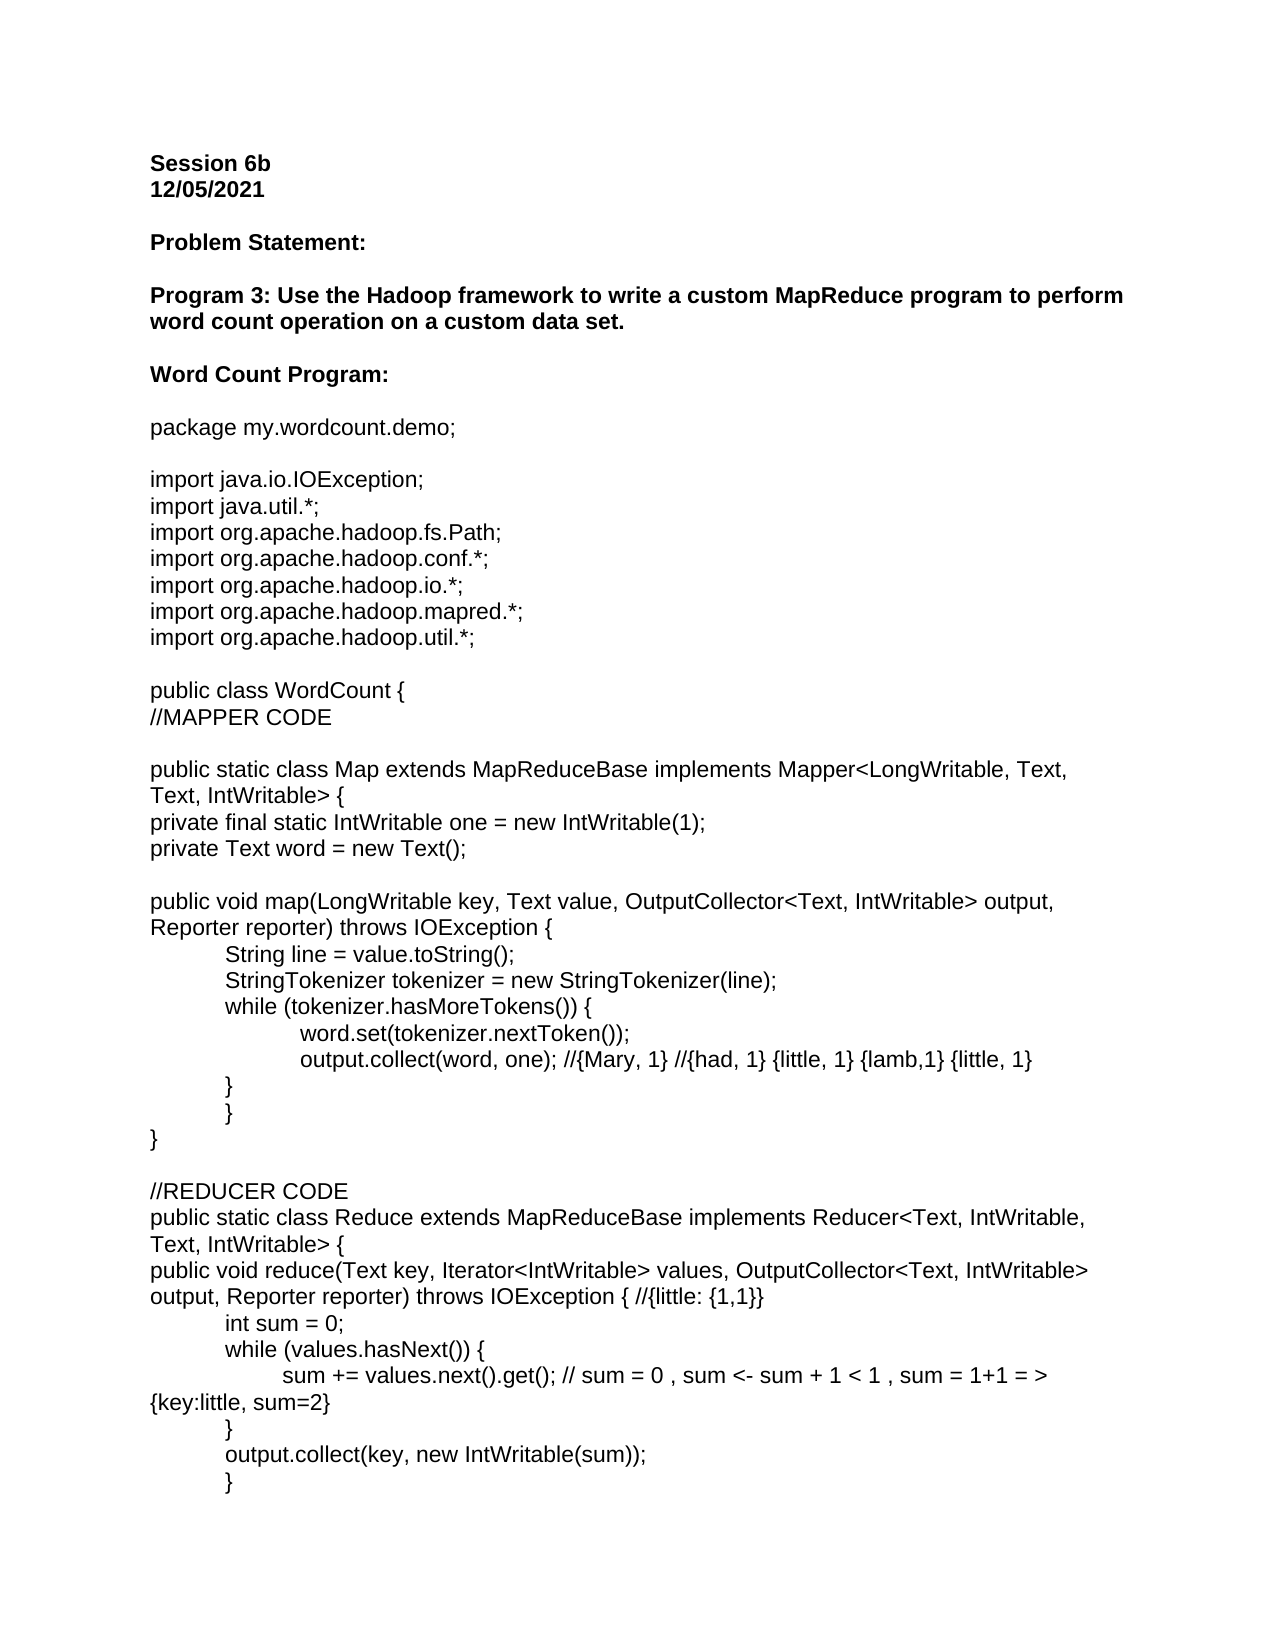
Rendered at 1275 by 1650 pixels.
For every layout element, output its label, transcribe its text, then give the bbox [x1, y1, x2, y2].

text Session 6b [150, 150, 1125, 176]
text 12/05/2021 [150, 176, 1125, 203]
text private Text word = new Text(); [150, 835, 1125, 862]
text import org.apache.hadoop.mapred.*; [150, 598, 1125, 624]
text } [150, 1099, 1125, 1125]
text Word Count Program: [150, 361, 1125, 387]
text output.collect(word, one); //{Mary, 1} //{had, 1} {little, 1} {lamb,1} {little, 1} [150, 1046, 1125, 1072]
text public void reduce(Text key, Iterator<IntWritable> values, OutputCollector<Text, IntWritable> output, Reporter reporter) throws IOException { //{little: {1,1}} [150, 1257, 1125, 1309]
text output.collect(key, new IntWritable(sum)); [150, 1441, 1125, 1468]
text public class WordCount { [150, 677, 1125, 703]
text } [150, 1415, 1125, 1441]
text } [150, 1468, 1125, 1494]
text //REDUCER CODE [150, 1178, 1125, 1204]
text public static class Map extends MapReduceBase implements Mapper<LongWritable, Text, Text, IntWritable> { [150, 756, 1125, 809]
text while (tokenizer.hasMoreTokens()) { [150, 993, 1125, 1020]
text //MAPPER CODE [150, 703, 1125, 730]
text } [150, 1125, 1125, 1151]
text int sum = 0; [150, 1309, 1125, 1336]
text sum += values.next().get(); // sum = 0 , sum <- sum + 1 < 1 , sum = 1+1 = > {key:little, sum=2} [150, 1362, 1125, 1415]
text import java.util.*; [150, 493, 1125, 519]
text import org.apache.hadoop.util.*; [150, 624, 1125, 651]
text package my.wordcount.demo; [150, 413, 1125, 440]
text private final static IntWritable one = new IntWritable(1); [150, 809, 1125, 835]
text import org.apache.hadoop.conf.*; [150, 545, 1125, 572]
text StringTokenizer tokenizer = new StringTokenizer(line); [150, 967, 1125, 993]
text public void map(LongWritable key, Text value, OutputCollector<Text, IntWritable> output, Reporter reporter) throws IOException { [150, 888, 1125, 941]
text String line = value.toString(); [150, 941, 1125, 967]
text import org.apache.hadoop.io.*; [150, 572, 1125, 598]
text while (values.hasNext()) { [150, 1336, 1125, 1362]
text Program 3: Use the Hadoop framework to write a custom MapReduce program to perform word count operation on a custom data set. [150, 282, 1125, 334]
text public static class Reduce extends MapReduceBase implements Reducer<Text, IntWritable, Text, IntWritable> { [150, 1204, 1125, 1257]
text import org.apache.hadoop.fs.Path; [150, 519, 1125, 545]
text word.set(tokenizer.nextToken()); [150, 1020, 1125, 1046]
text } [150, 1072, 1125, 1099]
text import java.io.IOException; [150, 466, 1125, 493]
text Problem Statement: [150, 229, 1125, 255]
